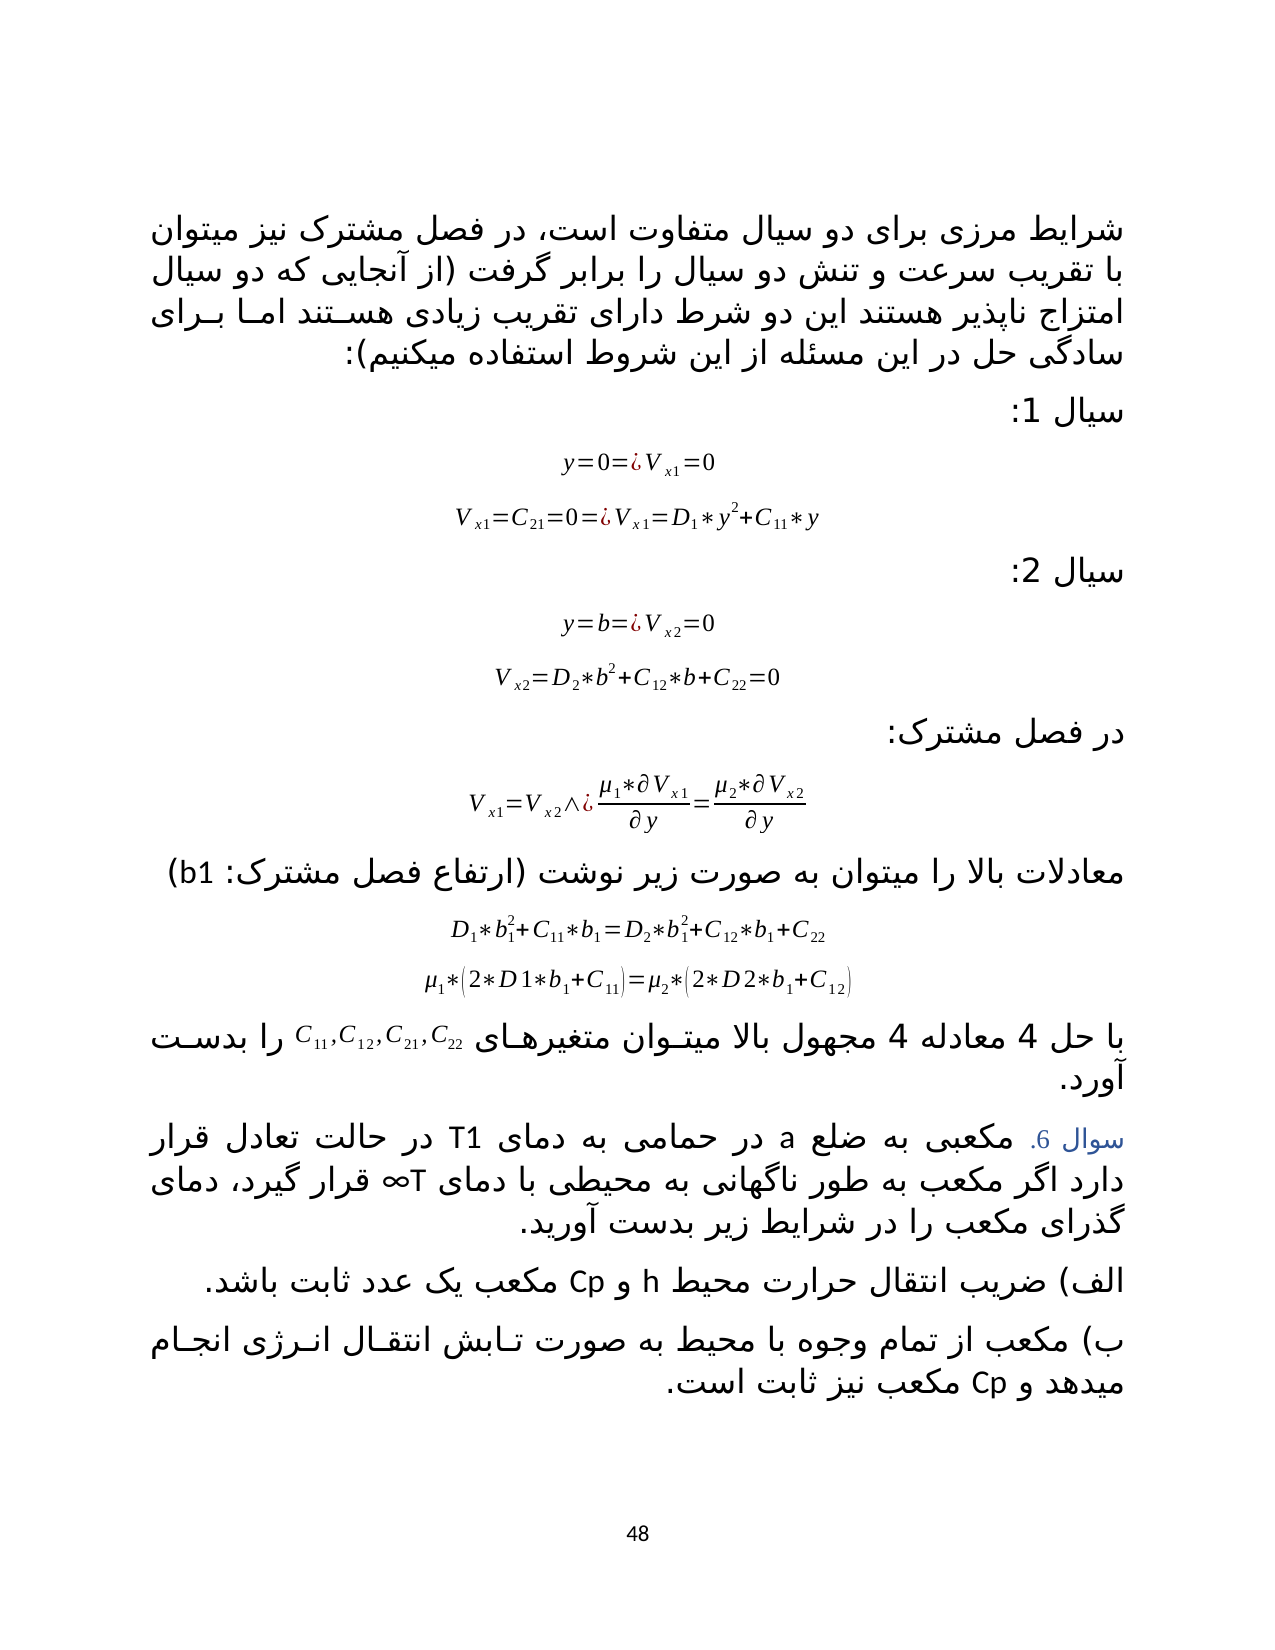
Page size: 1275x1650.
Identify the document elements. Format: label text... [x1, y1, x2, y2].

text معادلات بالا را میتوان به صورت زیر نوشت (ارتفاع فصل مشترک: b1) [150, 851, 1125, 892]
text سیال 2: [150, 552, 1125, 591]
text شرایط مرزی برای دو سیال متفاوت است، در فصل مشترک نیز میتوان با تقریب سرعت و تنش دو سیال را برابر گرفت (از آنجایی که دو سیال امتزاج ناپذیر هستند این دو شرط دارای تقریب زیادی هستند اما برای سادگی حل در این مسئله از این شروط استفاده میکنیم): [150, 210, 1125, 372]
text ب) مکعب از تمام وجوه با محیط به صورت تابش انتقال انرژی انجام میدهد و Cp مکعب نیز ثابت است. [150, 1320, 1125, 1402]
text سوال 6. مکعبی به ضلع a در حمامی به دمای T1 در حالت تعادل قرار دارد اگر مکعب به طور ناگهانی به محیطی با دمای T∞ قرار گیرد، دمای گذرای مکعب را در شرایط زیر بدست آورید. [150, 1116, 1125, 1241]
text الف) ضریب انتقال حرارت محیط h و Cp مکعب یک عدد ثابت باشد. [150, 1260, 1125, 1301]
text سیال 1: [150, 391, 1125, 430]
text در فصل مشترک: [150, 712, 1125, 751]
text با حل 4 معادله 4 مجهول بالا میتوان متغیرهای را بدست آورد. [150, 1017, 1125, 1097]
